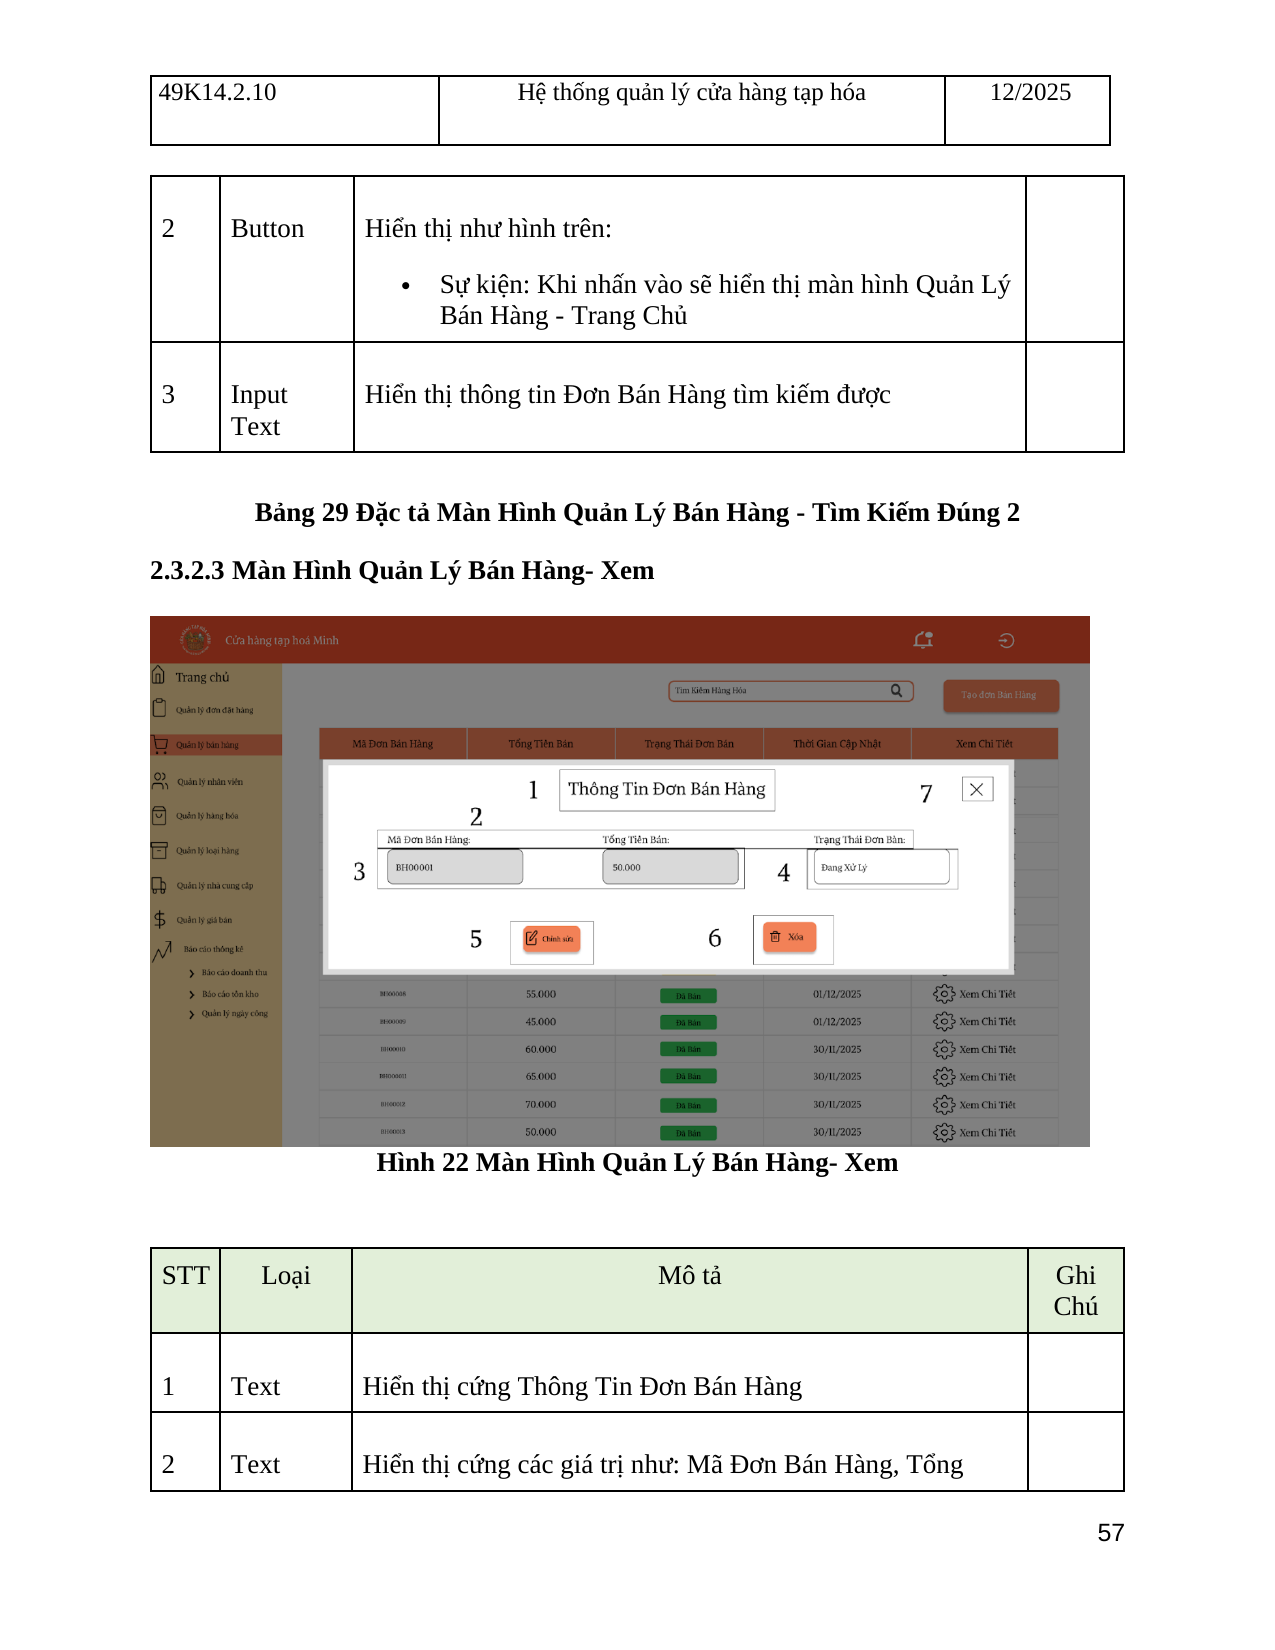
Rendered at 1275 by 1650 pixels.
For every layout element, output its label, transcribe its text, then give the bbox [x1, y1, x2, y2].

table_header Loại [221, 1249, 351, 1332]
table_cell [1029, 1413, 1123, 1490]
table_cell [1027, 343, 1123, 451]
table_cell 2 [152, 1413, 219, 1490]
table_cell [1027, 177, 1123, 341]
table_cell 3 [152, 343, 219, 451]
table_cell Hiển thị cứng Thông Tin Đơn Bán Hàng [353, 1334, 1027, 1411]
subtitle Màn Hình Quản Lý Bán Hàng- Xem [150, 554, 1125, 585]
table_cell Text [221, 1413, 351, 1490]
table_cell [1029, 1334, 1123, 1411]
table_cell 2 [152, 177, 219, 341]
table_cell Button [221, 177, 353, 341]
table_cell Input Text [221, 343, 353, 451]
table_header Ghi Chú [1029, 1249, 1123, 1332]
table_cell 1 [152, 1334, 219, 1411]
table_header Mô tả [353, 1249, 1027, 1332]
text Hình 22 Màn Hình Quản Lý Bán Hàng- Xem [150, 1146, 1125, 1178]
picture [150, 616, 1090, 1147]
table_cell Hiển thị như hình trên: Sự kiện: Khi nhấn vào sẽ hiển thị màn hình Quản Lý Bán Hàng - Trang Chủ [355, 177, 1025, 341]
table_cell Hiển thị thông tin Đơn Bán Hàng tìm kiếm được [355, 343, 1025, 451]
table_cell Text [221, 1334, 351, 1411]
text Bảng 29 Đặc tả Màn Hình Quản Lý Bán Hàng - Tìm Kiếm Đúng 2 [150, 496, 1125, 527]
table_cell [353, 1413, 1027, 1490]
table_header STT [152, 1249, 219, 1332]
